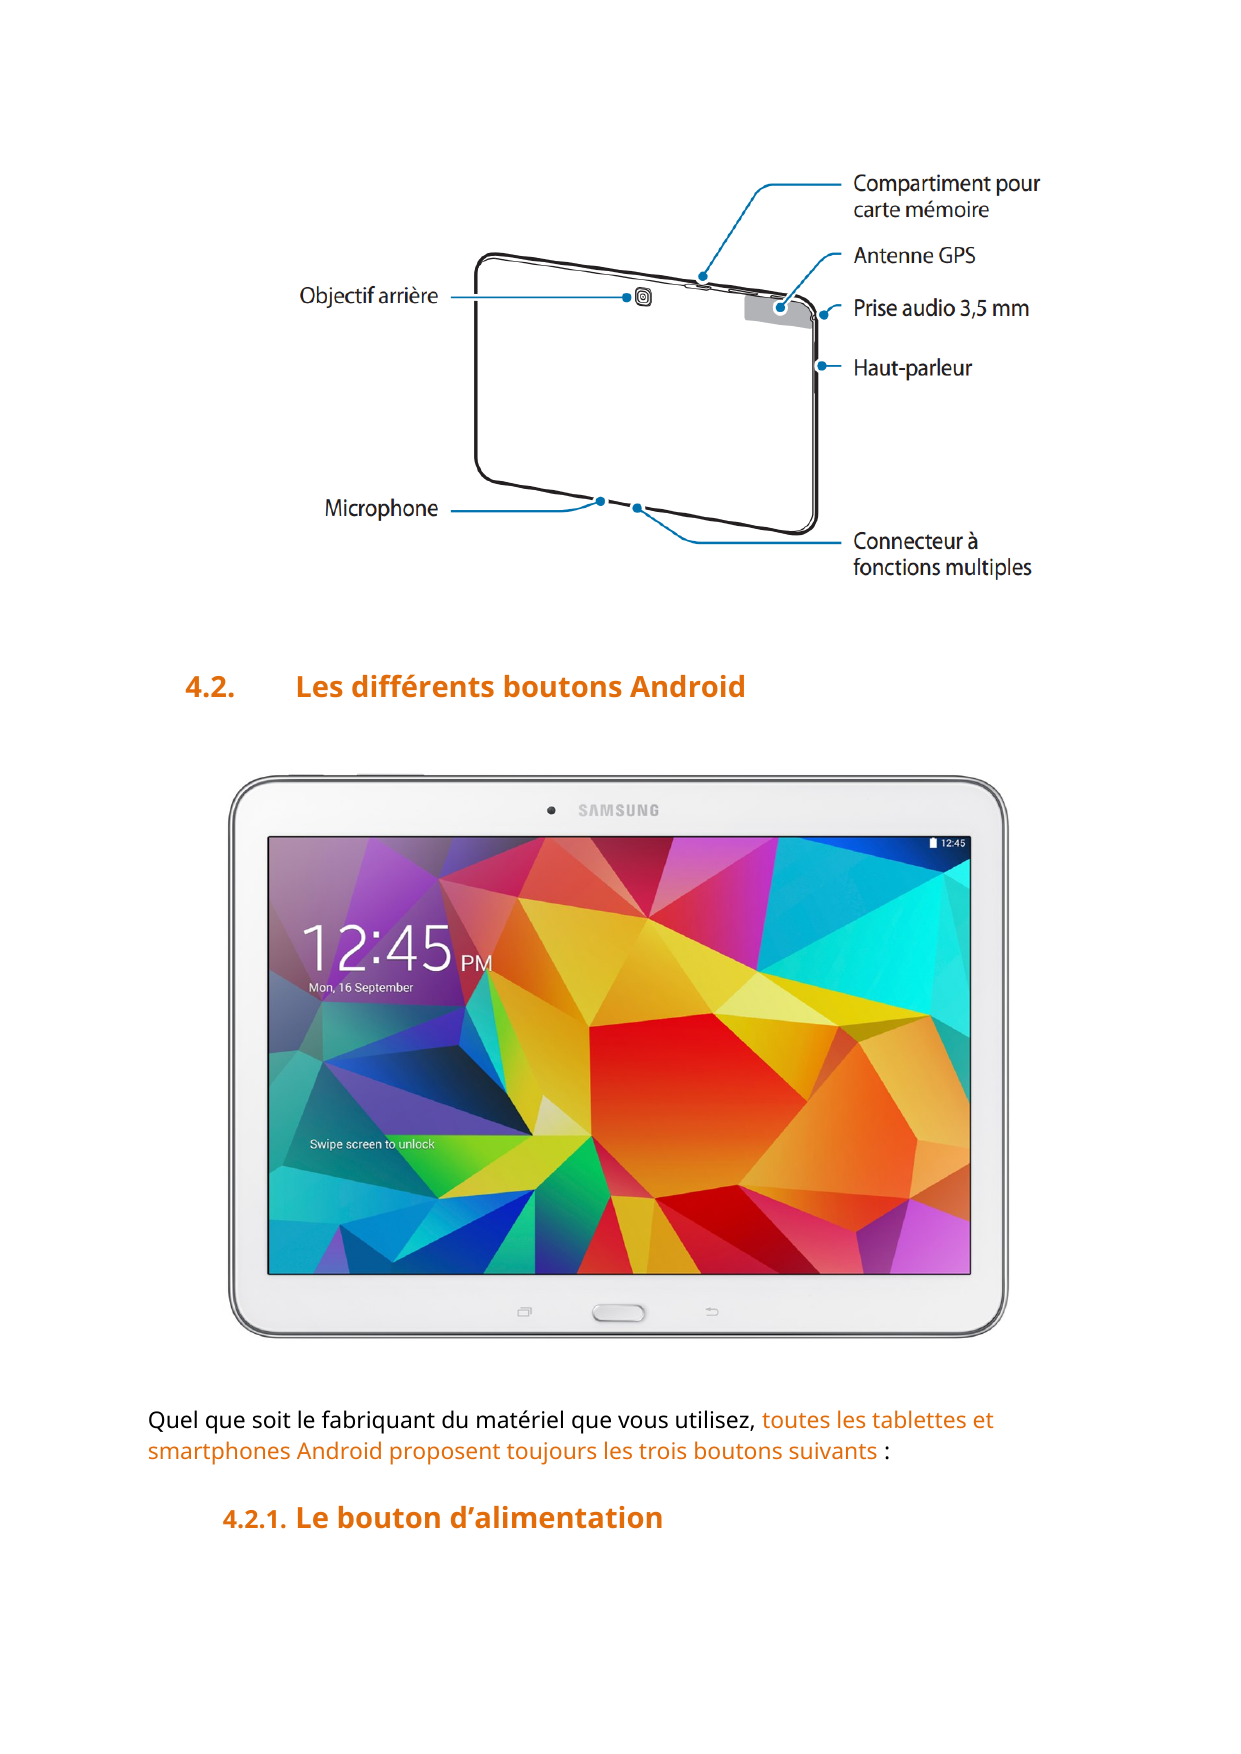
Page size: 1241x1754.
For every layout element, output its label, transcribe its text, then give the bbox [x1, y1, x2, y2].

text Quel que soit le fabriquant du matériel que vous utilisez, toutes les tablettes et smartphones Android proposent toujours les trois boutons suivants : [148, 1404, 1093, 1466]
picture [181, 147, 1060, 604]
list Les différents boutons Android [185, 666, 1093, 706]
list Le bouton d’alimentation [223, 1497, 1093, 1537]
picture [218, 768, 1022, 1342]
